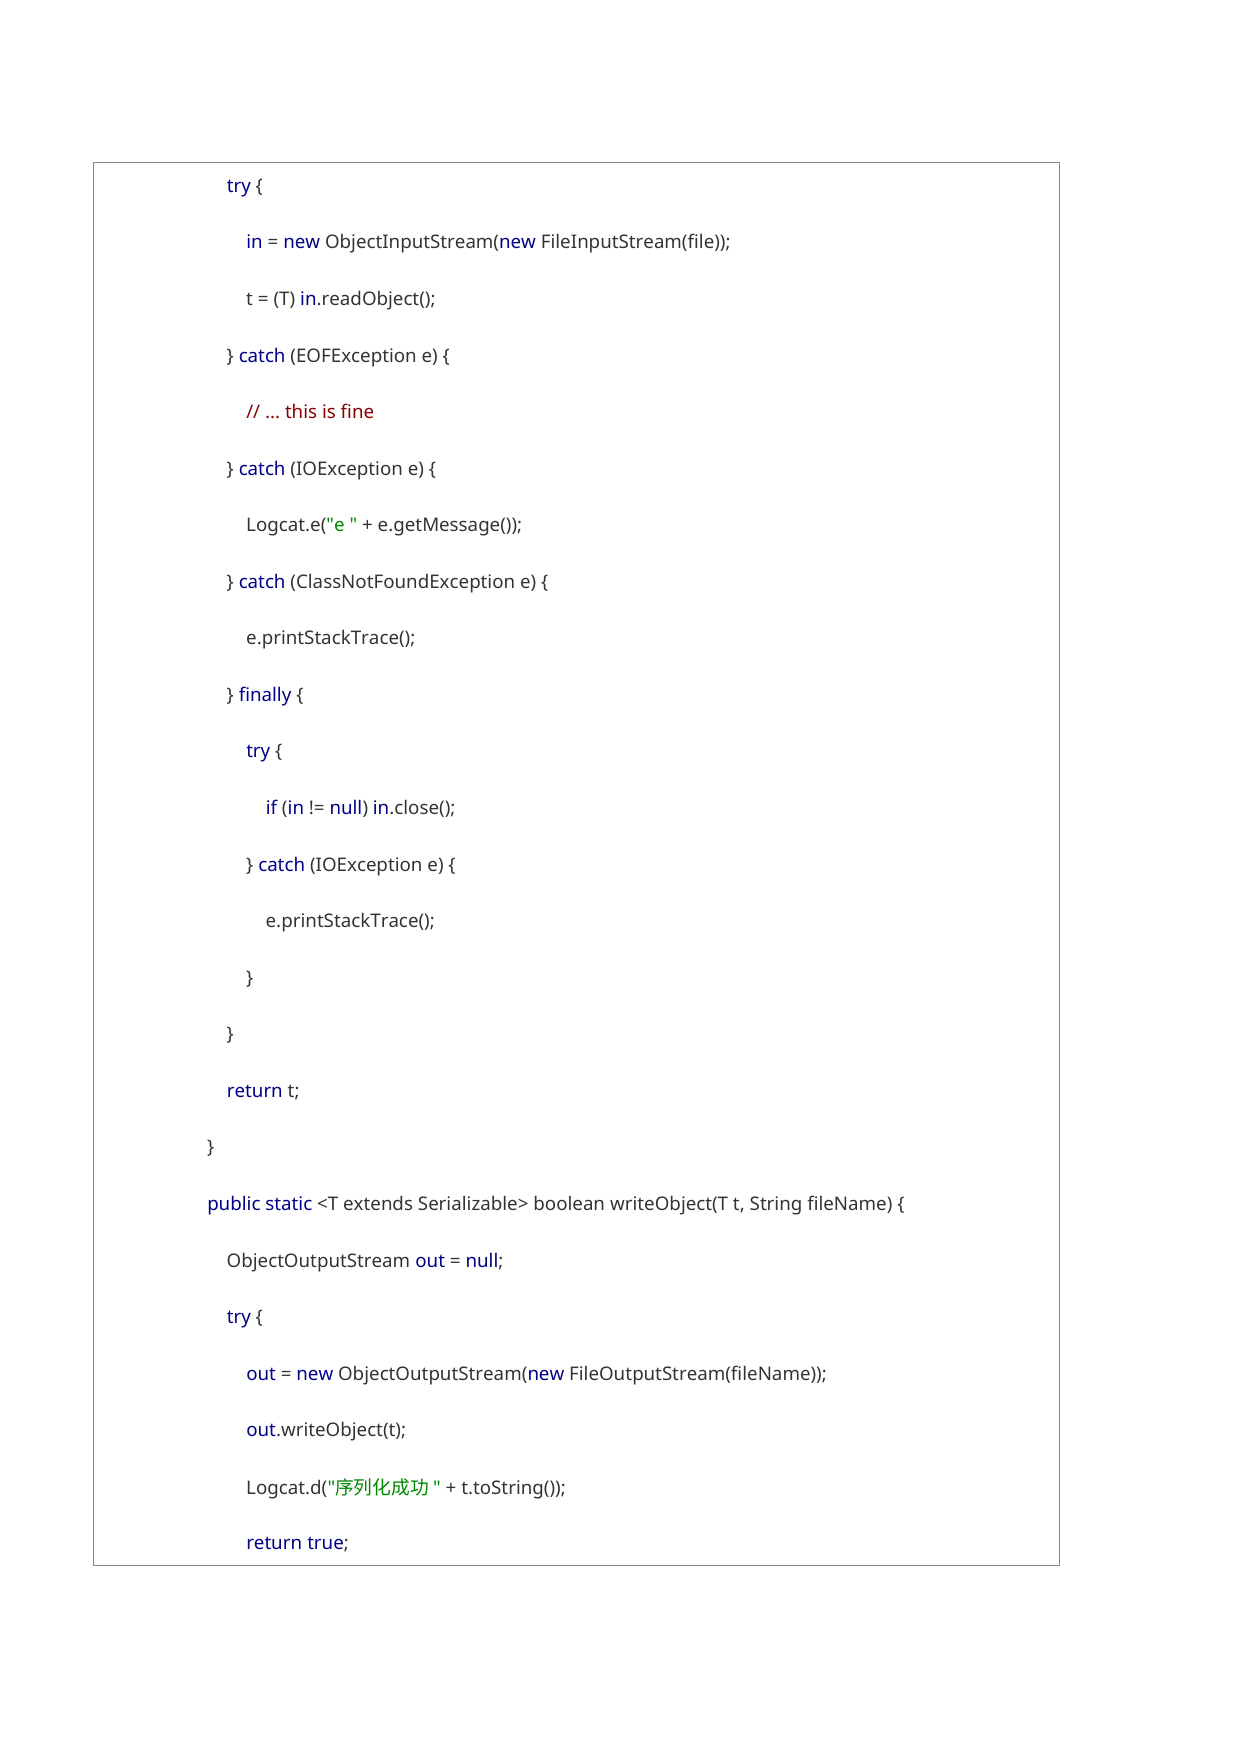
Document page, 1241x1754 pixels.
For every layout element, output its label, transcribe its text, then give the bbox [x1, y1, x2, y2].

text } catch (IOException e) { [94, 841, 1059, 880]
text if (in != null) in.close(); [94, 784, 1059, 823]
text } finally { [94, 671, 1059, 710]
text out = new ObjectOutputStream(new FileOutputStream(fileName)); [94, 1350, 1059, 1389]
text // ... this is fine [94, 388, 1059, 427]
text } [94, 954, 1059, 993]
text } [94, 1010, 1059, 1050]
text public static <T extends Serializable> boolean writeObject(T t, String fileName) { [94, 1180, 1059, 1219]
text in = new ObjectInputStream(new FileInputStream(file)); [94, 218, 1059, 258]
text out.writeObject(t); [94, 1406, 1059, 1446]
text ObjectOutputStream out = null; [94, 1237, 1059, 1276]
text try { [94, 163, 1059, 201]
text } catch (IOException e) { [94, 445, 1059, 484]
text return true; [94, 1519, 1059, 1565]
text try { [94, 1293, 1059, 1332]
text } catch (ClassNotFoundException e) { [94, 558, 1059, 597]
text return t; [94, 1067, 1059, 1106]
text Logcat.e("e " + e.getMessage()); [94, 501, 1059, 541]
text e.printStackTrace(); [94, 614, 1059, 654]
text } catch (EOFException e) { [94, 332, 1059, 371]
text Logcat.d("序列化成功 " + t.toString()); [94, 1463, 1059, 1502]
text } [94, 1123, 1059, 1163]
text try { [94, 728, 1059, 767]
text e.printStackTrace(); [94, 897, 1059, 937]
text t = (T) in.readObject(); [94, 275, 1059, 314]
